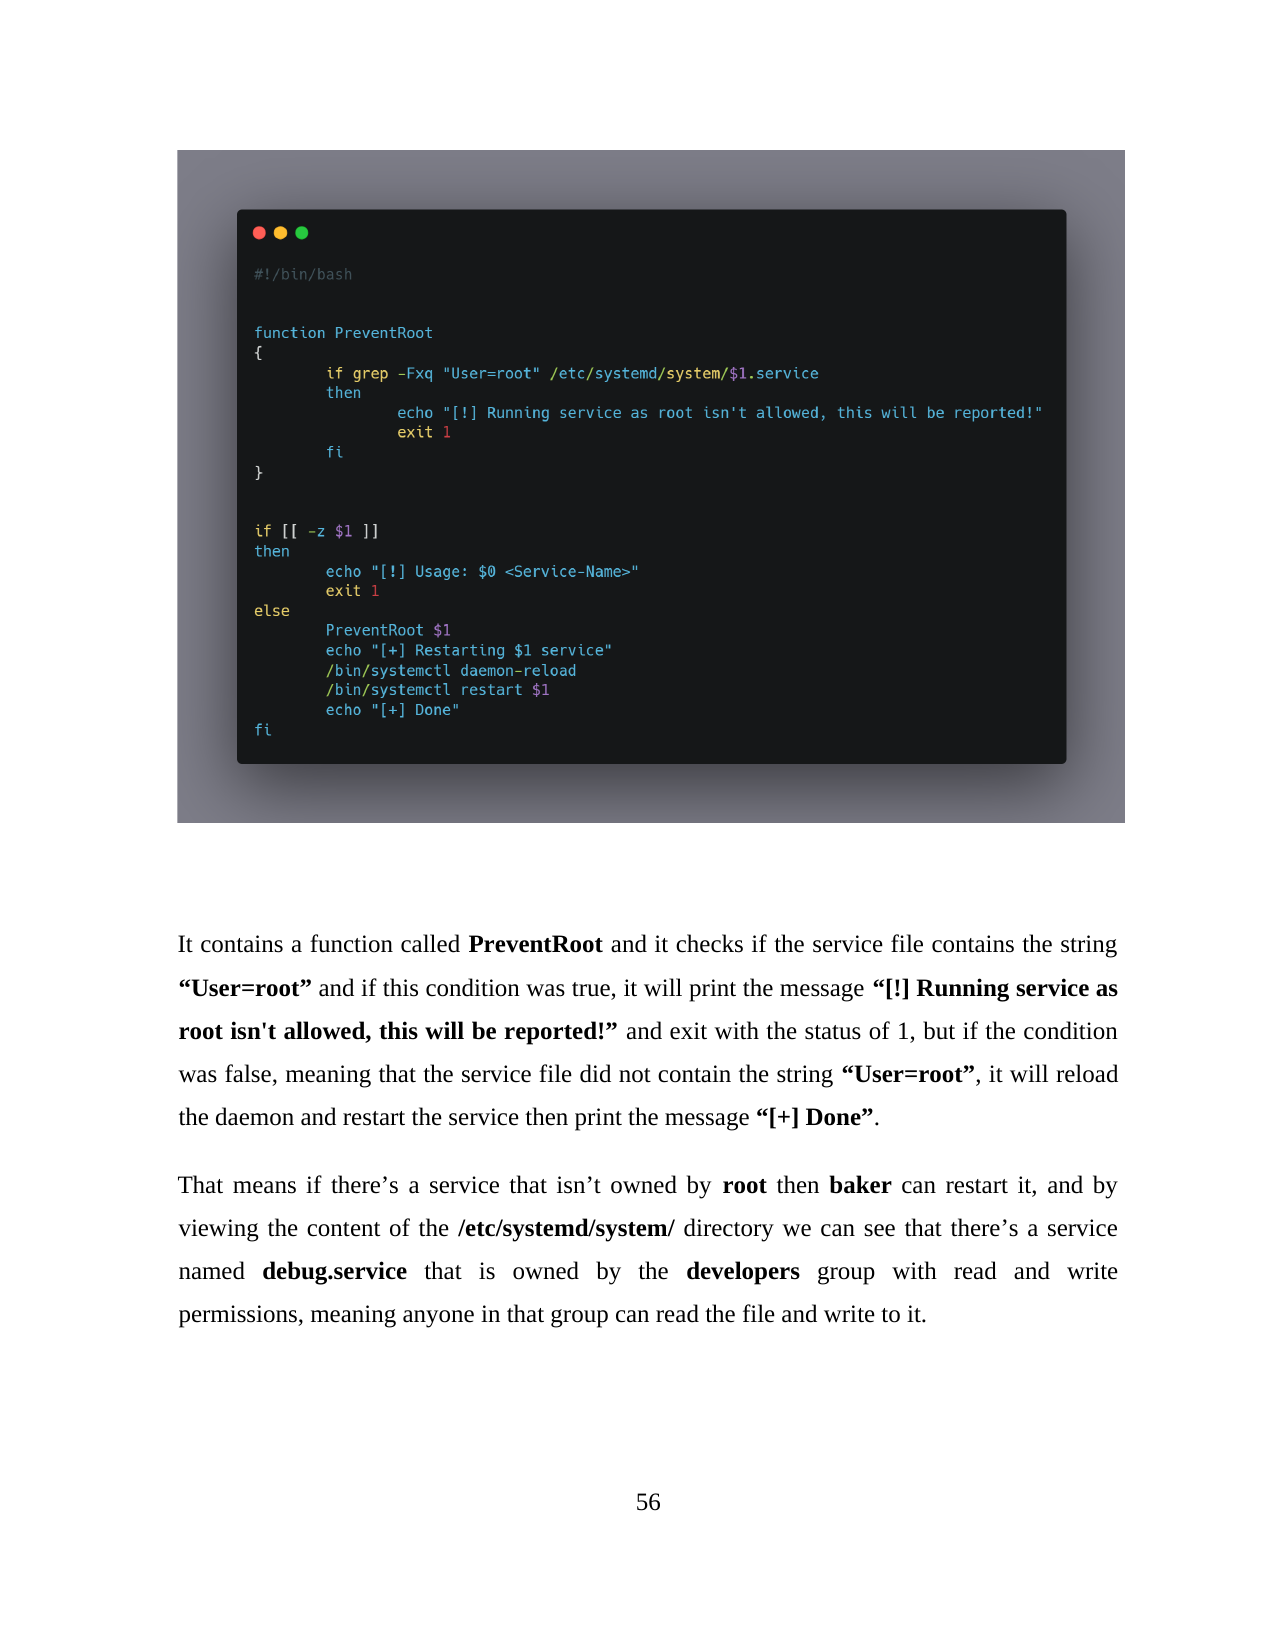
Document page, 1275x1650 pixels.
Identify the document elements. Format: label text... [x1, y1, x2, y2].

text It contains a function called PreventRoot and it checks if the service file contains the string “User=root” and if this condition was true, it will print the message “[!] Running service as root isn't allowed, this will be reported!” and exit with the status of 1, but if the condition was false, meaning that the service file did not contain the string “User=root”, it will reload the daemon and restart the service then print the message “[+] Done”. [177, 929, 1118, 1131]
picture [177, 150, 1125, 823]
text That means if there’s a service that isn’t owned by root then baker can restart it, and by viewing the content of the /etc/systemd/system/ directory we can see that there’s a service named debug.service that is owned by the developers group with read and write permissions, meaning anyone in that group can read the file and write to it. [177, 1170, 1118, 1328]
